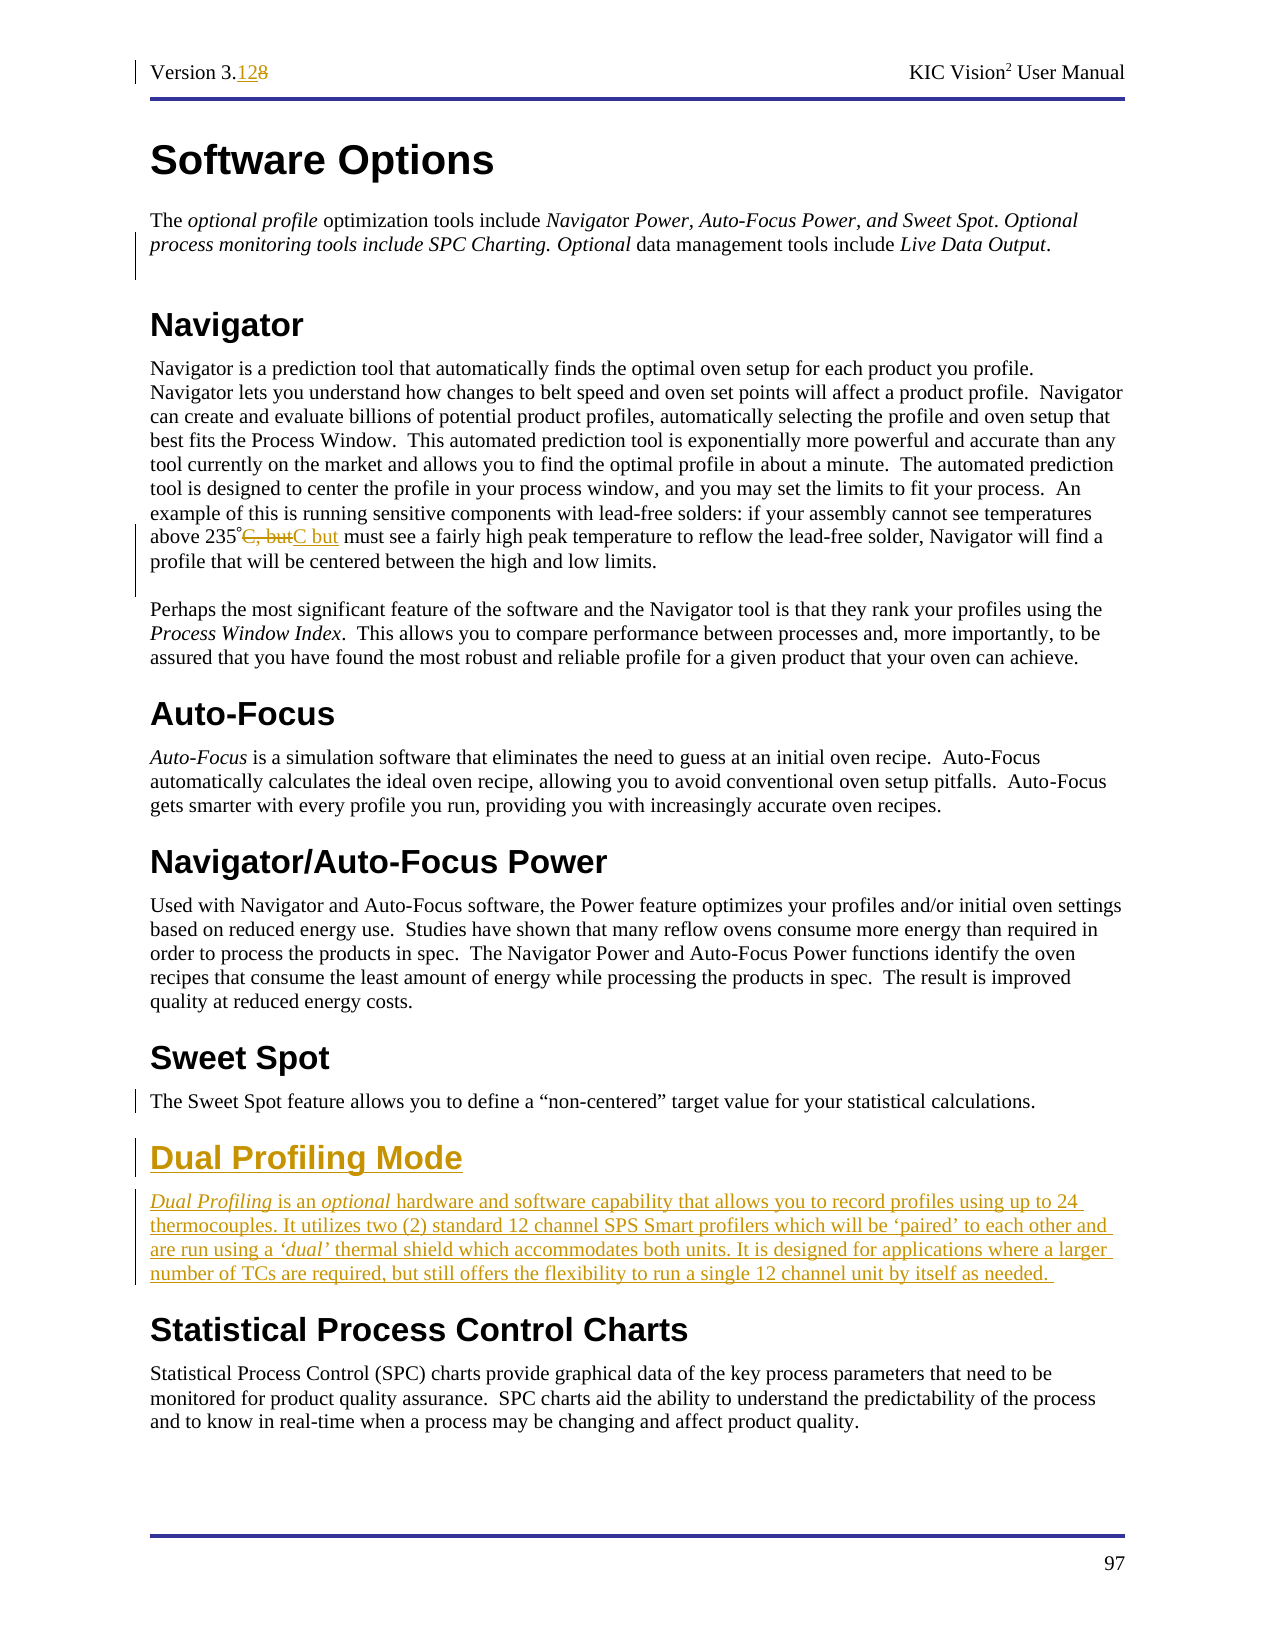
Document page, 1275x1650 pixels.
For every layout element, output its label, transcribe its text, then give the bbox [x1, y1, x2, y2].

subtitle Sweet Spot [150, 1038, 1125, 1077]
subtitle Navigator [150, 305, 1125, 343]
subtitle Software Options [150, 135, 1125, 183]
text Auto-Focus is a simulation software that eliminates the need to guess at an initial oven recipe. Auto-Focus automatically calculates the ideal oven recipe, allowing you to avoid conventional oven setup pitfalls. Auto-Focus gets smarter with every profile you run, providing you with increasingly accurate oven recipes. [150, 745, 1125, 817]
text Perhaps the most significant feature of the software and the Navigator tool is that they rank your profiles using the Process Window Index. This allows you to compare performance between processes and, more importantly, to be assured that you have found the most robust and reliable profile for a given product that your oven can achieve. [150, 597, 1125, 669]
text Navigator is a prediction tool that automatically finds the optimal oven setup for each product you profile. Navigator lets you understand how changes to belt speed and oven set points will affect a product profile. Navigator can create and evaluate billions of potential product profiles, automatically selecting the profile and oven setup that best fits the Process Window. This automated prediction tool is exponentially more powerful and accurate than any tool currently on the market and allows you to find the optimal profile in about a minute. The automated prediction tool is designed to center the profile in your process window, and you may set the limits to fit your process. An example of this is running sensitive components with lead-free solders: if your assembly cannot see temperatures above 235 must see a fairly high peak temperature to reflow the lead-free solder, Navigator will find a profile that will be centered between the high and low limits. [150, 356, 1125, 573]
text Used with Navigator and Auto-Focus software, the Power feature optimizes your profiles and/or initial oven settings based on reduced energy use. Studies have shown that many reflow ovens consume more energy than required in order to process the products in spec. The Navigator Power and Auto-Focus Power functions identify the oven recipes that consume the least amount of energy while processing the products in spec. The result is improved quality at reduced energy costs. [150, 893, 1125, 1013]
text The Sweet Spot feature allows you to define a “non-centered” target value for your statistical calculations. [150, 1089, 1125, 1113]
subtitle Statistical Process Control Charts [150, 1310, 1125, 1349]
text Statistical Process Control (SPC) charts provide graphical data of the key process parameters that need to be monitored for product quality assurance. SPC charts aid the ability to understand the predictability of the process and to know in real-time when a process may be changing and affect product quality. [150, 1361, 1125, 1433]
subtitle Auto-Focus [150, 694, 1125, 732]
subtitle Navigator/Auto-Focus Power [150, 842, 1125, 880]
text The optional profile optimization tools include Navigator Power, Auto-Focus Power, and Sweet Spot. Optional process monitoring tools include SPC Charting. Optional data management tools include Live Data Output. [150, 208, 1125, 256]
